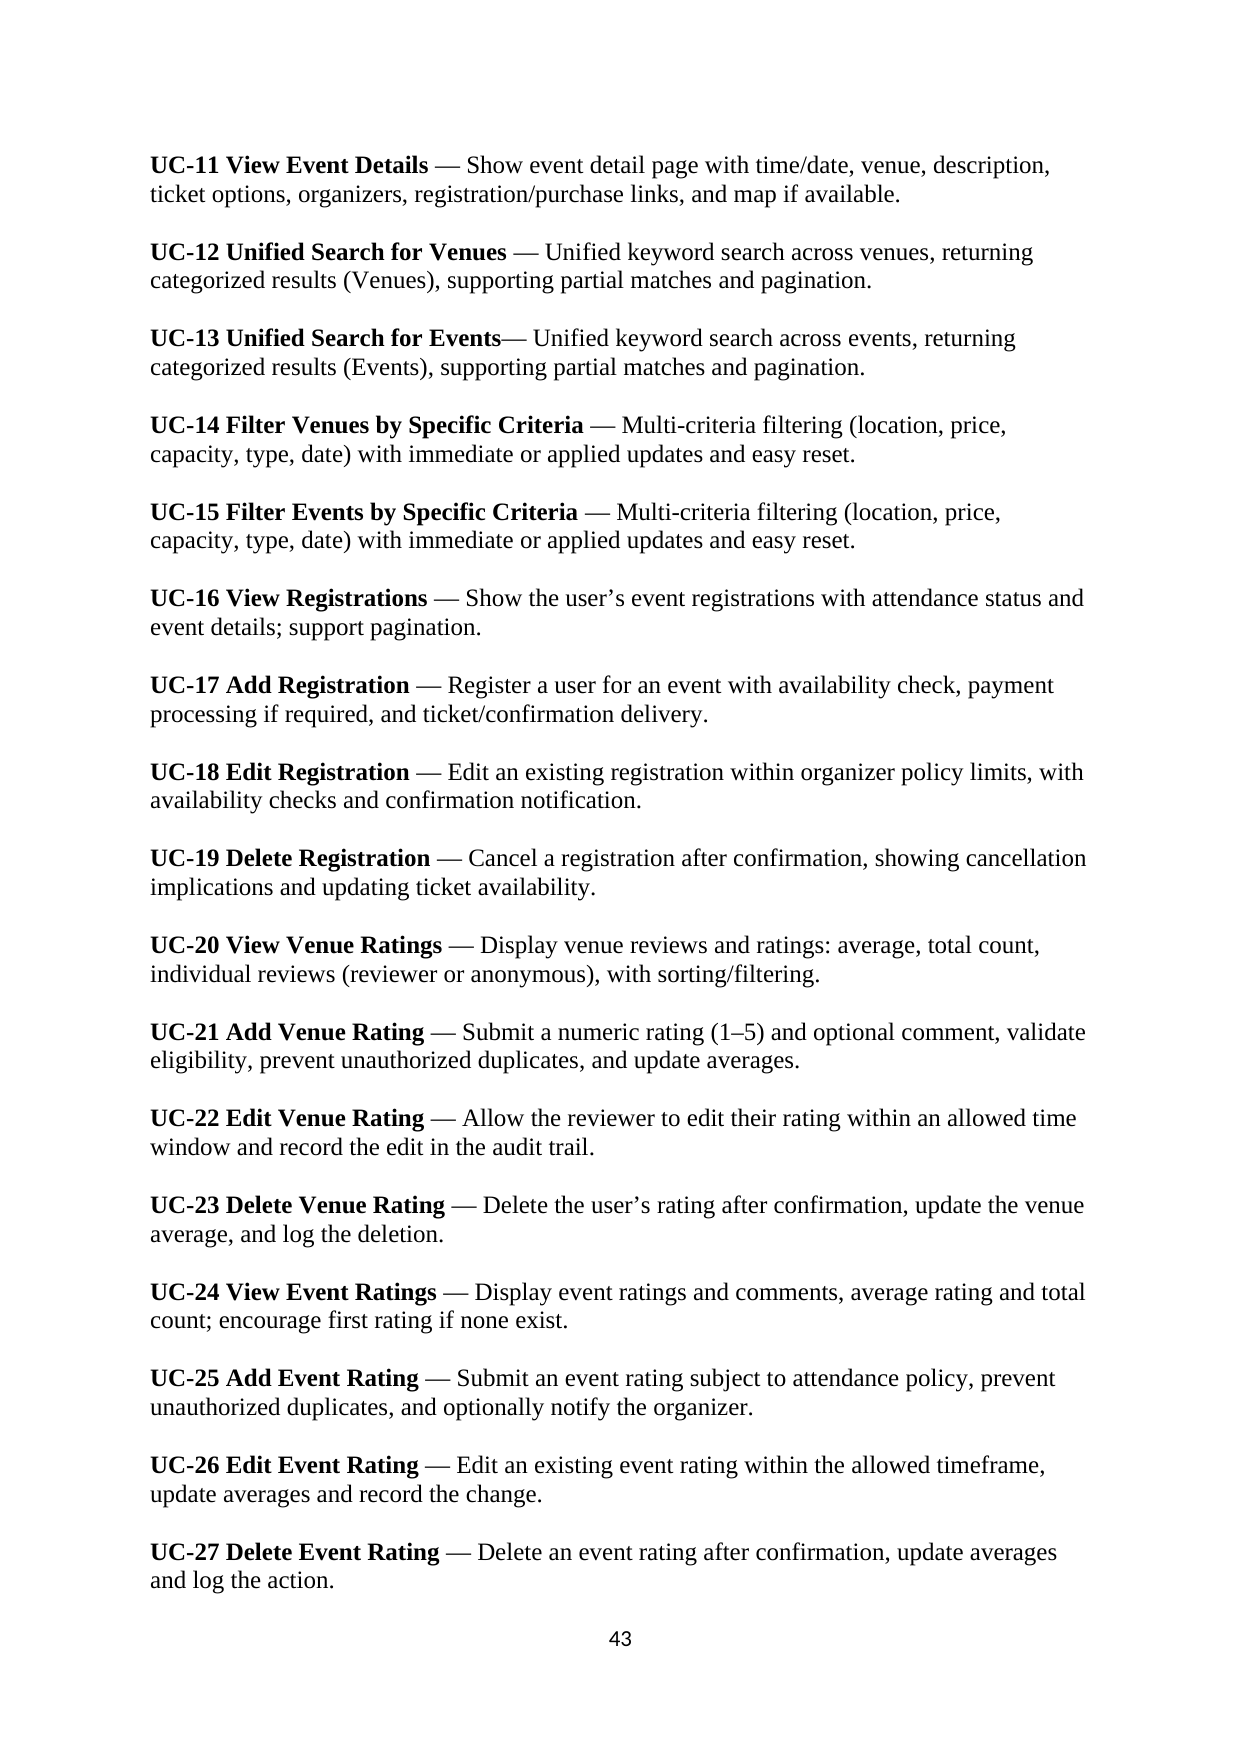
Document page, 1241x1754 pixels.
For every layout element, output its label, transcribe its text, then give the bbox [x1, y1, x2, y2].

text UC-26 Edit Event Rating — Edit an existing event rating within the allowed timeframe, update averages and record the change. [150, 1450, 1090, 1507]
text UC-17 Add Registration — Register a user for an event with availability check, payment processing if required, and ticket/confirmation delivery. [150, 670, 1090, 727]
text UC-24 View Event Ratings — Display event ratings and comments, average rating and total count; encourage first rating if none exist. [150, 1277, 1090, 1334]
text UC-12 Unified Search for Venues — Unified keyword search across venues, returning categorized results (Venues), supporting partial matches and pagination. [150, 237, 1090, 294]
text UC-21 Add Venue Rating — Submit a numeric rating (1–5) and optional comment, validate eligibility, prevent unauthorized duplicates, and update averages. [150, 1017, 1090, 1074]
text UC-18 Edit Registration — Edit an existing registration within organizer policy limits, with availability checks and confirmation notification. [150, 757, 1090, 814]
text UC-15 Filter Events by Specific Criteria — Multi-criteria filtering (location, price, capacity, type, date) with immediate or applied updates and easy reset. [150, 497, 1090, 554]
text UC-16 View Registrations — Show the user’s event registrations with attendance status and event details; support pagination. [150, 583, 1090, 641]
text UC-11 View Event Details — Show event detail page with time/date, venue, description, ticket options, organizers, registration/purchase links, and map if available. [150, 150, 1090, 207]
text UC-14 Filter Venues by Specific Criteria — Multi-criteria filtering (location, price, capacity, type, date) with immediate or applied updates and easy reset. [150, 410, 1090, 467]
text UC-22 Edit Venue Rating — Allow the reviewer to edit their rating within an allowed time window and record the edit in the audit trail. [150, 1103, 1090, 1161]
text UC-25 Add Event Rating — Submit an event rating subject to attendance policy, prevent unauthorized duplicates, and optionally notify the organizer. [150, 1363, 1090, 1421]
text UC-27 Delete Event Rating — Delete an event rating after confirmation, update averages and log the action. [150, 1537, 1090, 1594]
text UC-19 Delete Registration — Cancel a registration after confirmation, showing cancellation implications and updating ticket availability. [150, 843, 1090, 901]
text UC-23 Delete Venue Rating — Delete the user’s rating after confirmation, update the venue average, and log the deletion. [150, 1190, 1090, 1247]
text UC-13 Unified Search for Events— Unified keyword search across events, returning categorized results (Events), supporting partial matches and pagination. [150, 323, 1090, 381]
text UC-20 View Venue Ratings — Display venue reviews and ratings: average, total count, individual reviews (reviewer or anonymous), with sorting/filtering. [150, 930, 1090, 987]
